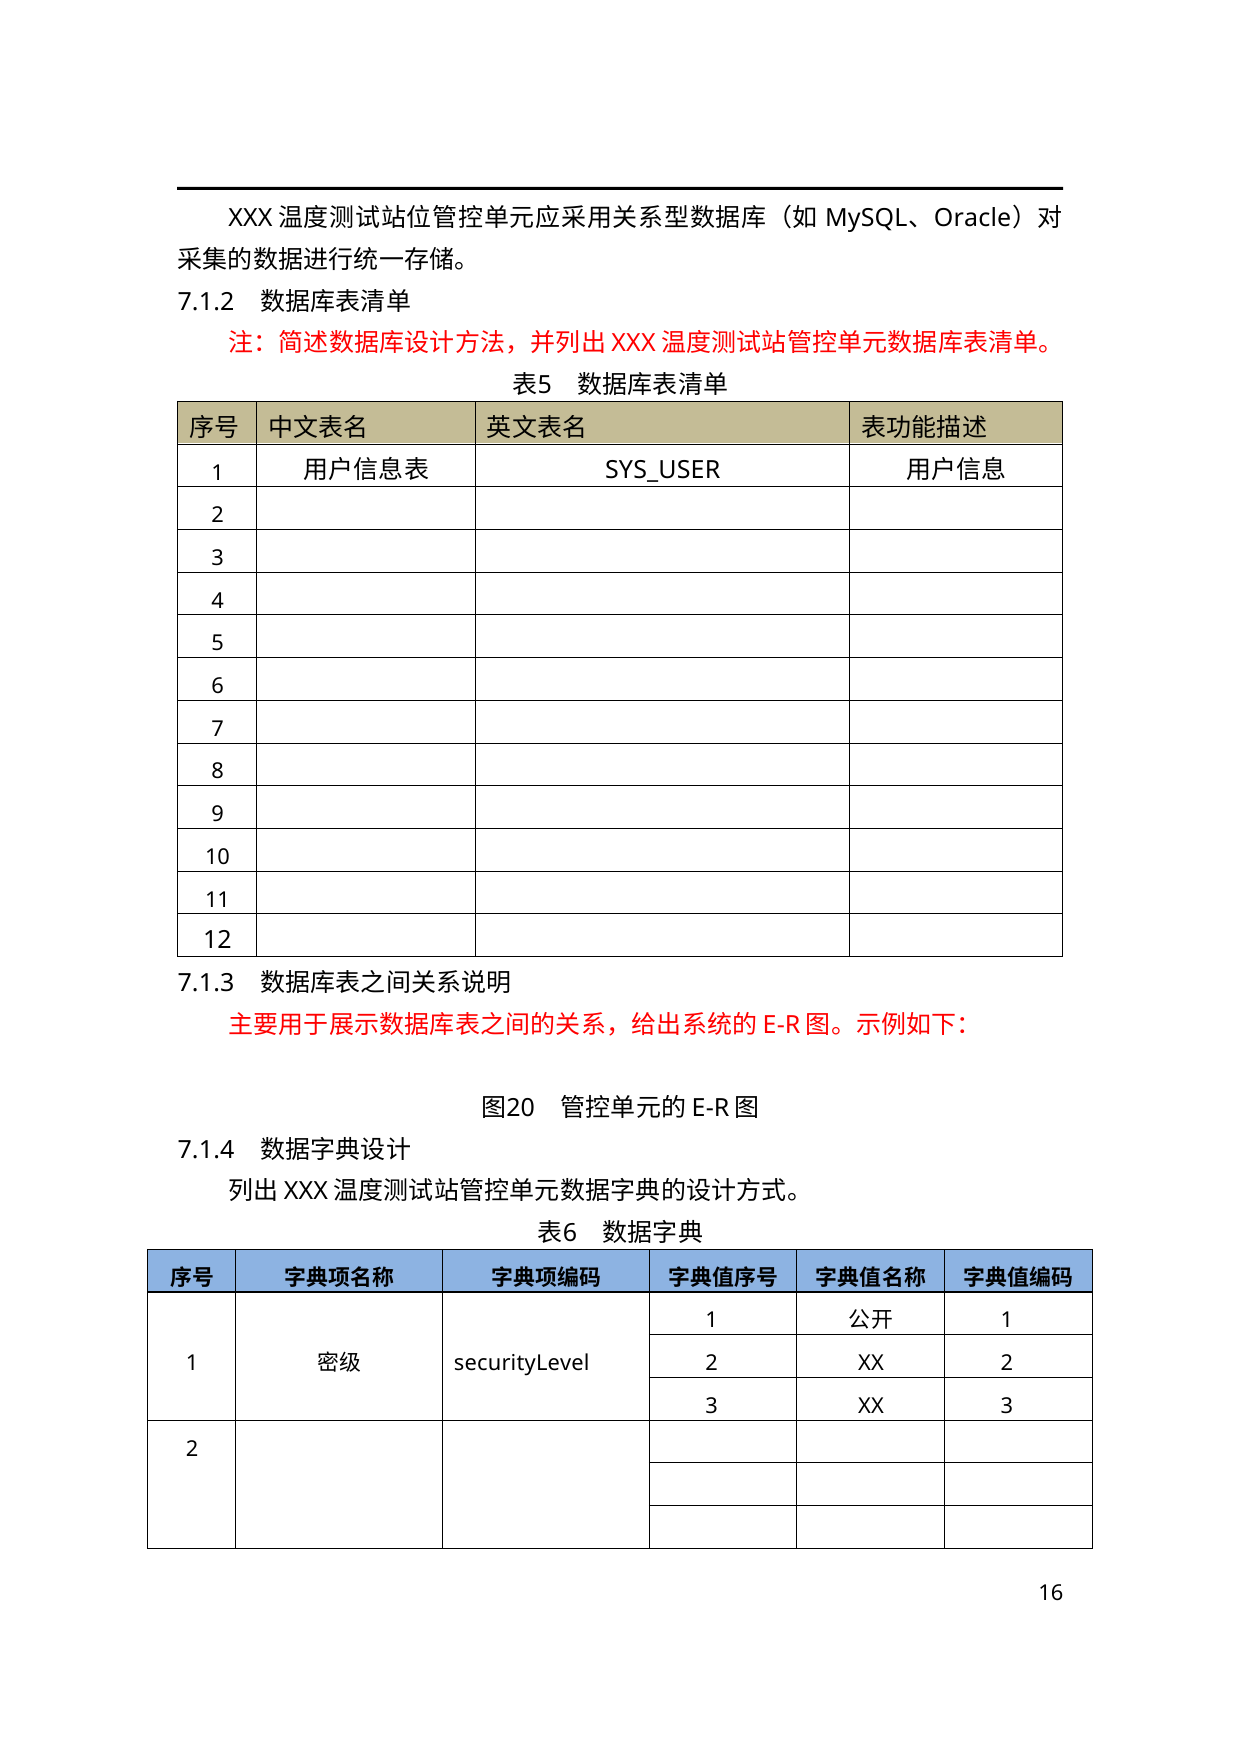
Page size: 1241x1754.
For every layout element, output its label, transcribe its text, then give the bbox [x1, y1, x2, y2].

table_cell [850, 914, 1062, 956]
table_cell [257, 914, 475, 956]
table_cell [257, 658, 475, 700]
table_cell [476, 914, 849, 956]
table_cell [850, 487, 1062, 529]
table_cell 1 [650, 1293, 796, 1334]
table_cell [850, 701, 1062, 742]
text 数据库表之间关系说明 [177, 957, 1063, 999]
table_cell [257, 573, 475, 614]
text 列出XXX温度测试站管控单元数据字典的设计方式。 [177, 1165, 1063, 1207]
table_cell 1 [178, 445, 256, 486]
table_header 字典值编码 [945, 1250, 1092, 1291]
table_cell 11 [178, 872, 256, 913]
text XXX温度测试站位管控单元应采用关系型数据库（如MySQL、Oracle）对采集的数据进行统一存储。 [177, 192, 1063, 276]
table_cell 1 [945, 1293, 1092, 1334]
table_cell [650, 1421, 796, 1462]
table_cell [476, 744, 849, 785]
table_cell [850, 658, 1062, 700]
text 主要用于展示数据库表之间的关系，给出系统的E-R图。示例如下： [177, 999, 1063, 1040]
table_cell [476, 615, 849, 657]
table_cell XX [797, 1335, 944, 1377]
table_cell 3 [945, 1378, 1092, 1419]
table_cell [650, 1506, 796, 1548]
table_cell [650, 1463, 796, 1505]
text 数据库表清单 [177, 276, 1063, 317]
table_header 字典值序号 [650, 1250, 796, 1291]
table_cell [945, 1421, 1092, 1462]
table_cell [476, 701, 849, 742]
table_cell [476, 530, 849, 572]
table_cell [797, 1463, 944, 1505]
table_cell 2 [178, 487, 256, 529]
table_cell [476, 829, 849, 871]
table_cell 8 [178, 744, 256, 785]
table_cell [850, 530, 1062, 572]
table_cell 5 [178, 615, 256, 657]
table_cell 7 [178, 701, 256, 742]
table_cell [797, 1421, 944, 1462]
table_cell [257, 872, 475, 913]
table_cell 2 [650, 1335, 796, 1377]
table_header 英文表名 [476, 402, 849, 443]
table_cell 密级 [236, 1293, 442, 1419]
text 数据字典设计 [177, 1124, 1063, 1165]
table_cell [257, 744, 475, 785]
table_cell [476, 872, 849, 913]
table_cell 1 [148, 1293, 235, 1419]
table_cell securityLevel [443, 1293, 649, 1419]
table_cell 9 [178, 786, 256, 828]
table_cell 公开 [797, 1293, 944, 1334]
table_cell 2 [148, 1421, 235, 1548]
table_cell [850, 829, 1062, 871]
table_cell 用户信息 [850, 445, 1062, 486]
table_cell [257, 829, 475, 871]
table_cell 3 [178, 530, 256, 572]
table_cell [945, 1506, 1092, 1548]
table_header 表功能描述 [850, 402, 1062, 443]
table_cell XX [797, 1378, 944, 1419]
table_cell [257, 615, 475, 657]
table_cell [257, 530, 475, 572]
table_header 字典项编码 [443, 1250, 649, 1291]
text 表5 数据库表清单 [177, 359, 1063, 401]
table_header 字典项名称 [236, 1250, 442, 1291]
table_header 字典值名称 [797, 1250, 944, 1291]
table_cell 6 [178, 658, 256, 700]
table_cell SYS_USER [476, 445, 849, 486]
text 图20 管控单元的E-R图 [177, 1082, 1063, 1124]
table_cell [850, 615, 1062, 657]
table_cell 3 [650, 1378, 796, 1419]
table_cell [850, 872, 1062, 913]
table_header 中文表名 [257, 402, 475, 443]
table_cell [850, 744, 1062, 785]
table_cell [797, 1506, 944, 1548]
table_header 序号 [178, 402, 256, 443]
table_cell 10 [178, 829, 256, 871]
table_cell [443, 1421, 649, 1548]
table_cell 2 [945, 1335, 1092, 1377]
table_cell [476, 487, 849, 529]
table_cell [257, 701, 475, 742]
text 表6 数据字典 [177, 1207, 1063, 1249]
table_cell 4 [178, 573, 256, 614]
table_cell [476, 658, 849, 700]
table_cell [850, 786, 1062, 828]
table_cell [945, 1463, 1092, 1505]
table_cell [257, 786, 475, 828]
table_cell [850, 573, 1062, 614]
table_cell [476, 573, 849, 614]
text 注：简述数据库设计方法，并列出XXX温度测试站管控单元数据库表清单。 [177, 317, 1063, 359]
table_cell 12 [178, 914, 256, 956]
table_cell 用户信息表 [257, 445, 475, 486]
table_cell [236, 1421, 442, 1548]
table_header 序号 [148, 1250, 235, 1291]
table_cell [476, 786, 849, 828]
table_cell [257, 487, 475, 529]
